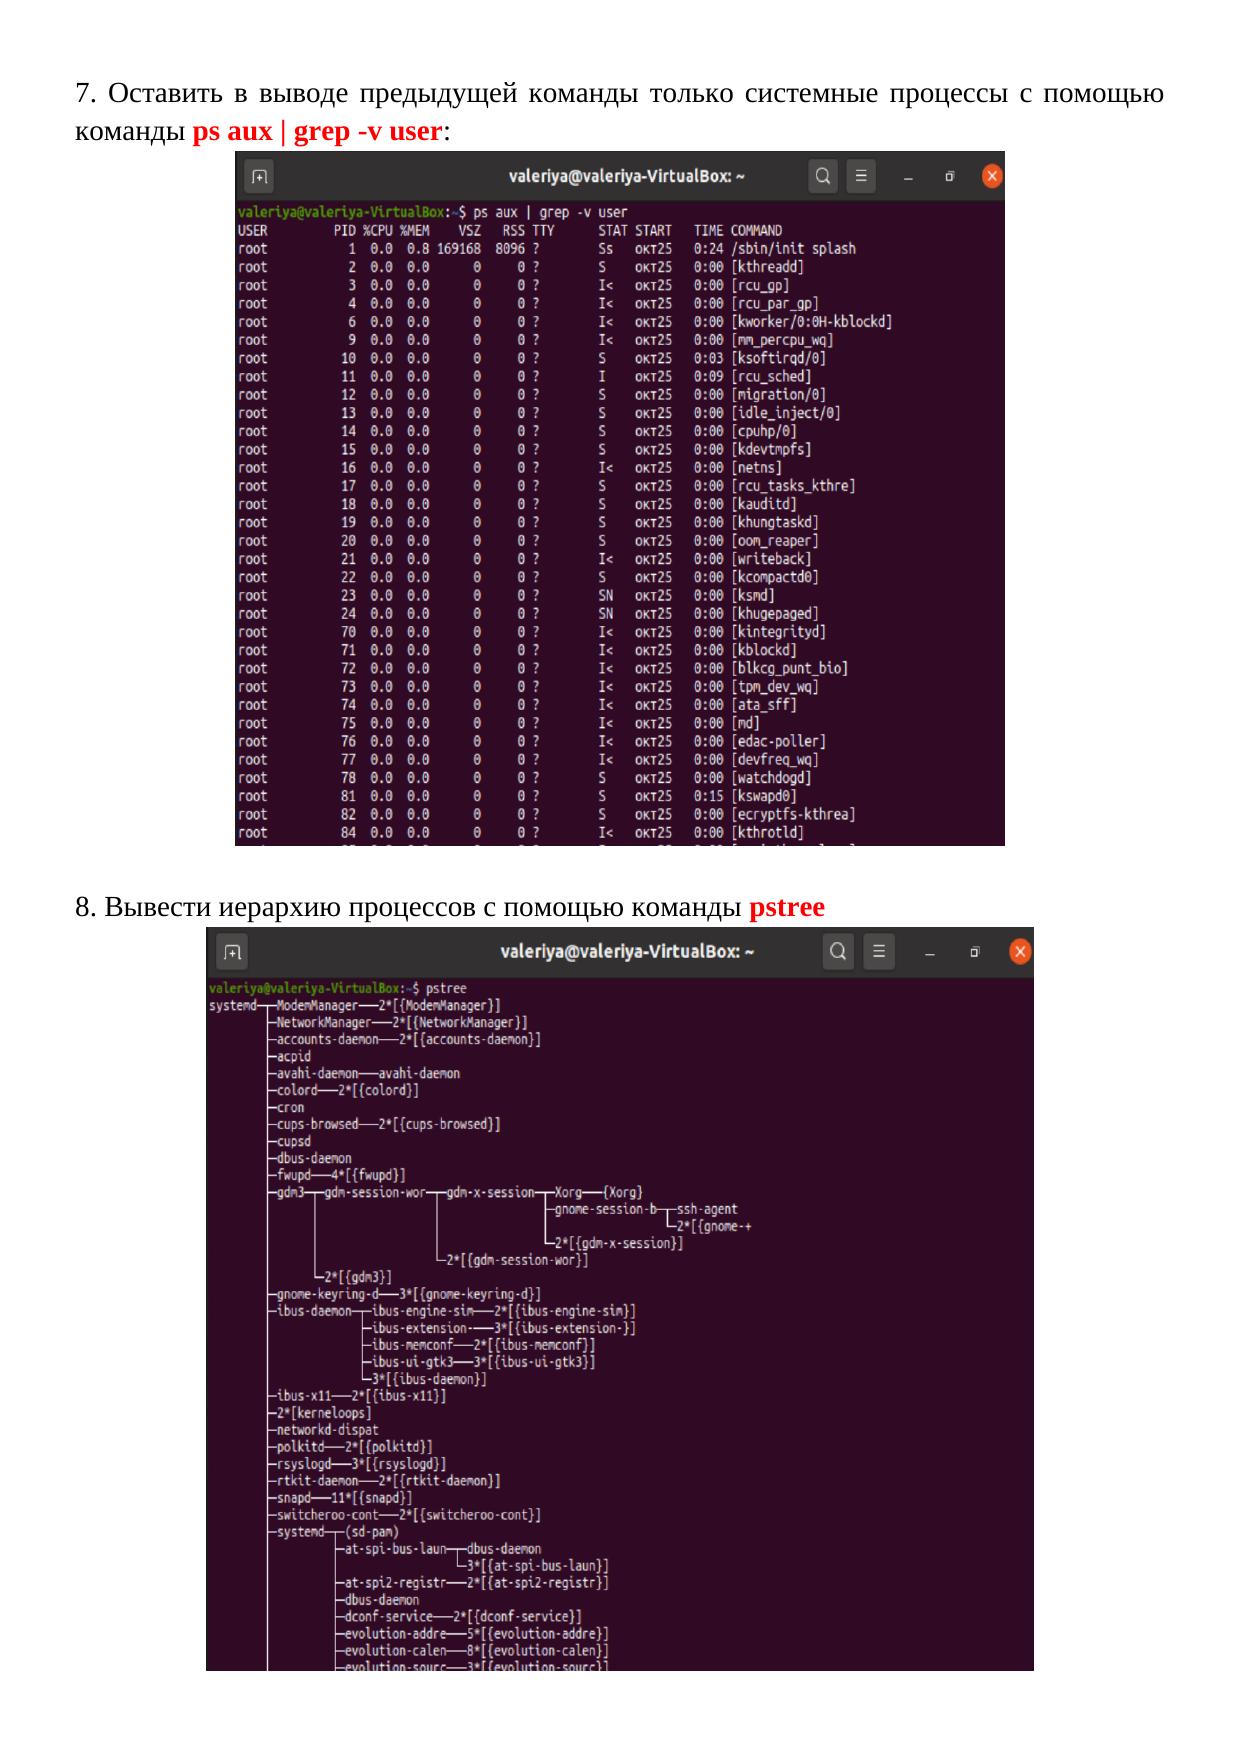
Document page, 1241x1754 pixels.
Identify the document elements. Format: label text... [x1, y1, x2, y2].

picture [235, 151, 1005, 846]
picture [206, 927, 1034, 1671]
text 8. Вывести иерархию процессов с помощью команды pstree [75, 889, 1165, 922]
text 7. Оставить в выводе предыдущей команды только системные процессы с помощью команды ps aux | grep -v user: [75, 75, 1165, 147]
